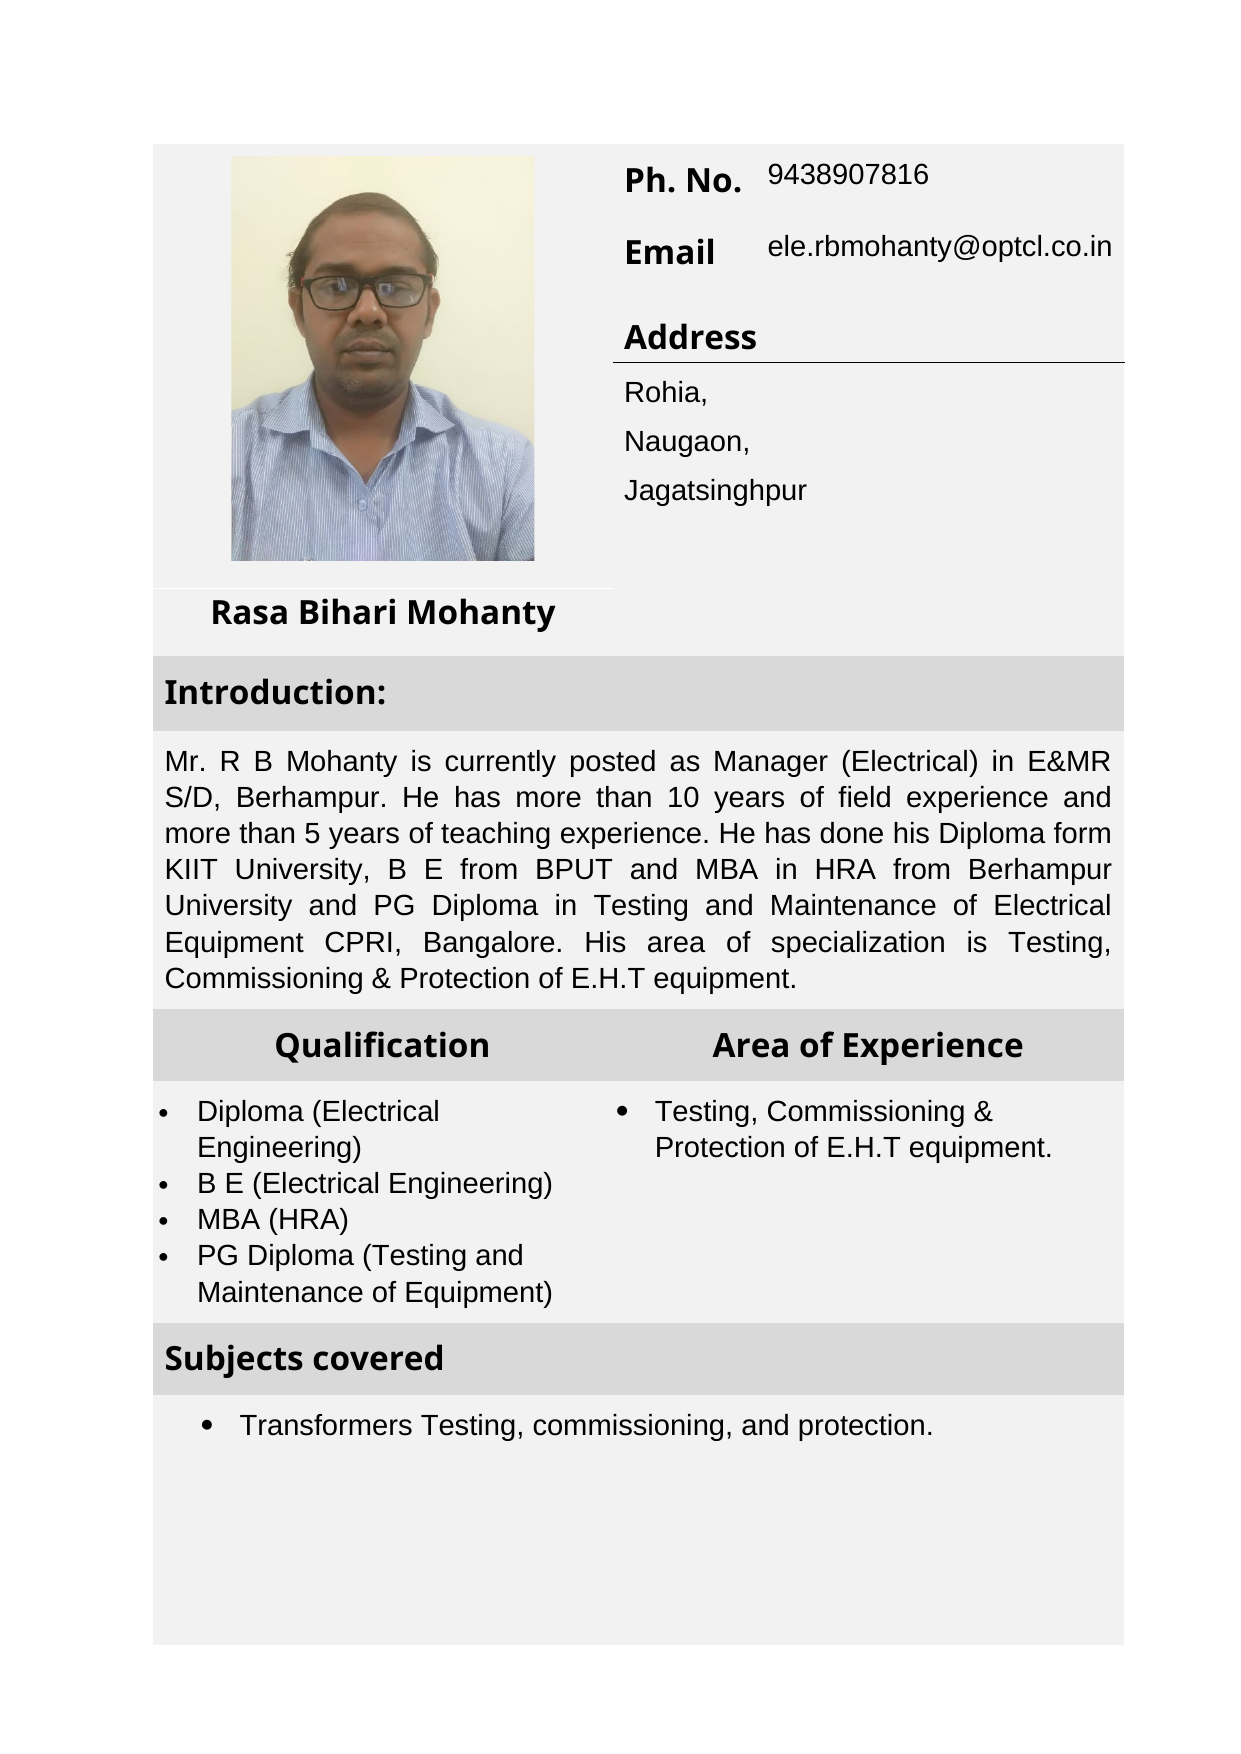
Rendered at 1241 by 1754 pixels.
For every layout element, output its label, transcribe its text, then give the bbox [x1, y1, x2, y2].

table_cell Introduction: [153, 656, 1124, 731]
table_header Ph. No. [613, 144, 756, 217]
table_header [153, 144, 613, 588]
table_cell Testing, Commissioning & Protection of E.H.T equipment. [612, 1081, 1124, 1323]
table_cell Transformers Testing, commissioning, and protection. [153, 1395, 1124, 1645]
table_cell Area of Experience [612, 1009, 1124, 1081]
table_header 9438907816 [756, 144, 1124, 217]
table_cell Rohia, Naugaon, Jagatsinghpur [613, 363, 1124, 656]
table_cell Email [613, 217, 756, 289]
table_cell Mr. R B Mohanty is currently posted as Manager (Electrical) in E&MR S/D, Berhampur. He has more than 10 years of field experience and more than 5 years of teaching experience. He has done his Diploma form KIIT University, B E from BPUT and MBA in HRA from Berhampur University and PG Diploma in Testing and Maintenance of Electrical Equipment CPRI, Bangalore. His area of specialization is Testing, Commissioning & Protection of E.H.T equipment. [153, 731, 1124, 1009]
table_cell Qualification [153, 1009, 612, 1081]
table_cell ele.rbmohanty@optcl.co.in [756, 217, 1124, 289]
table_cell Rasa Bihari Mohanty [153, 589, 613, 656]
table_cell Subjects covered [153, 1323, 1124, 1395]
picture [231, 156, 535, 561]
table_cell Diploma (Electrical Engineering) B E (Electrical Engineering) MBA (HRA) PG Diploma (Testing and Maintenance of Equipment) [153, 1081, 612, 1323]
table_cell Address [613, 289, 1124, 362]
